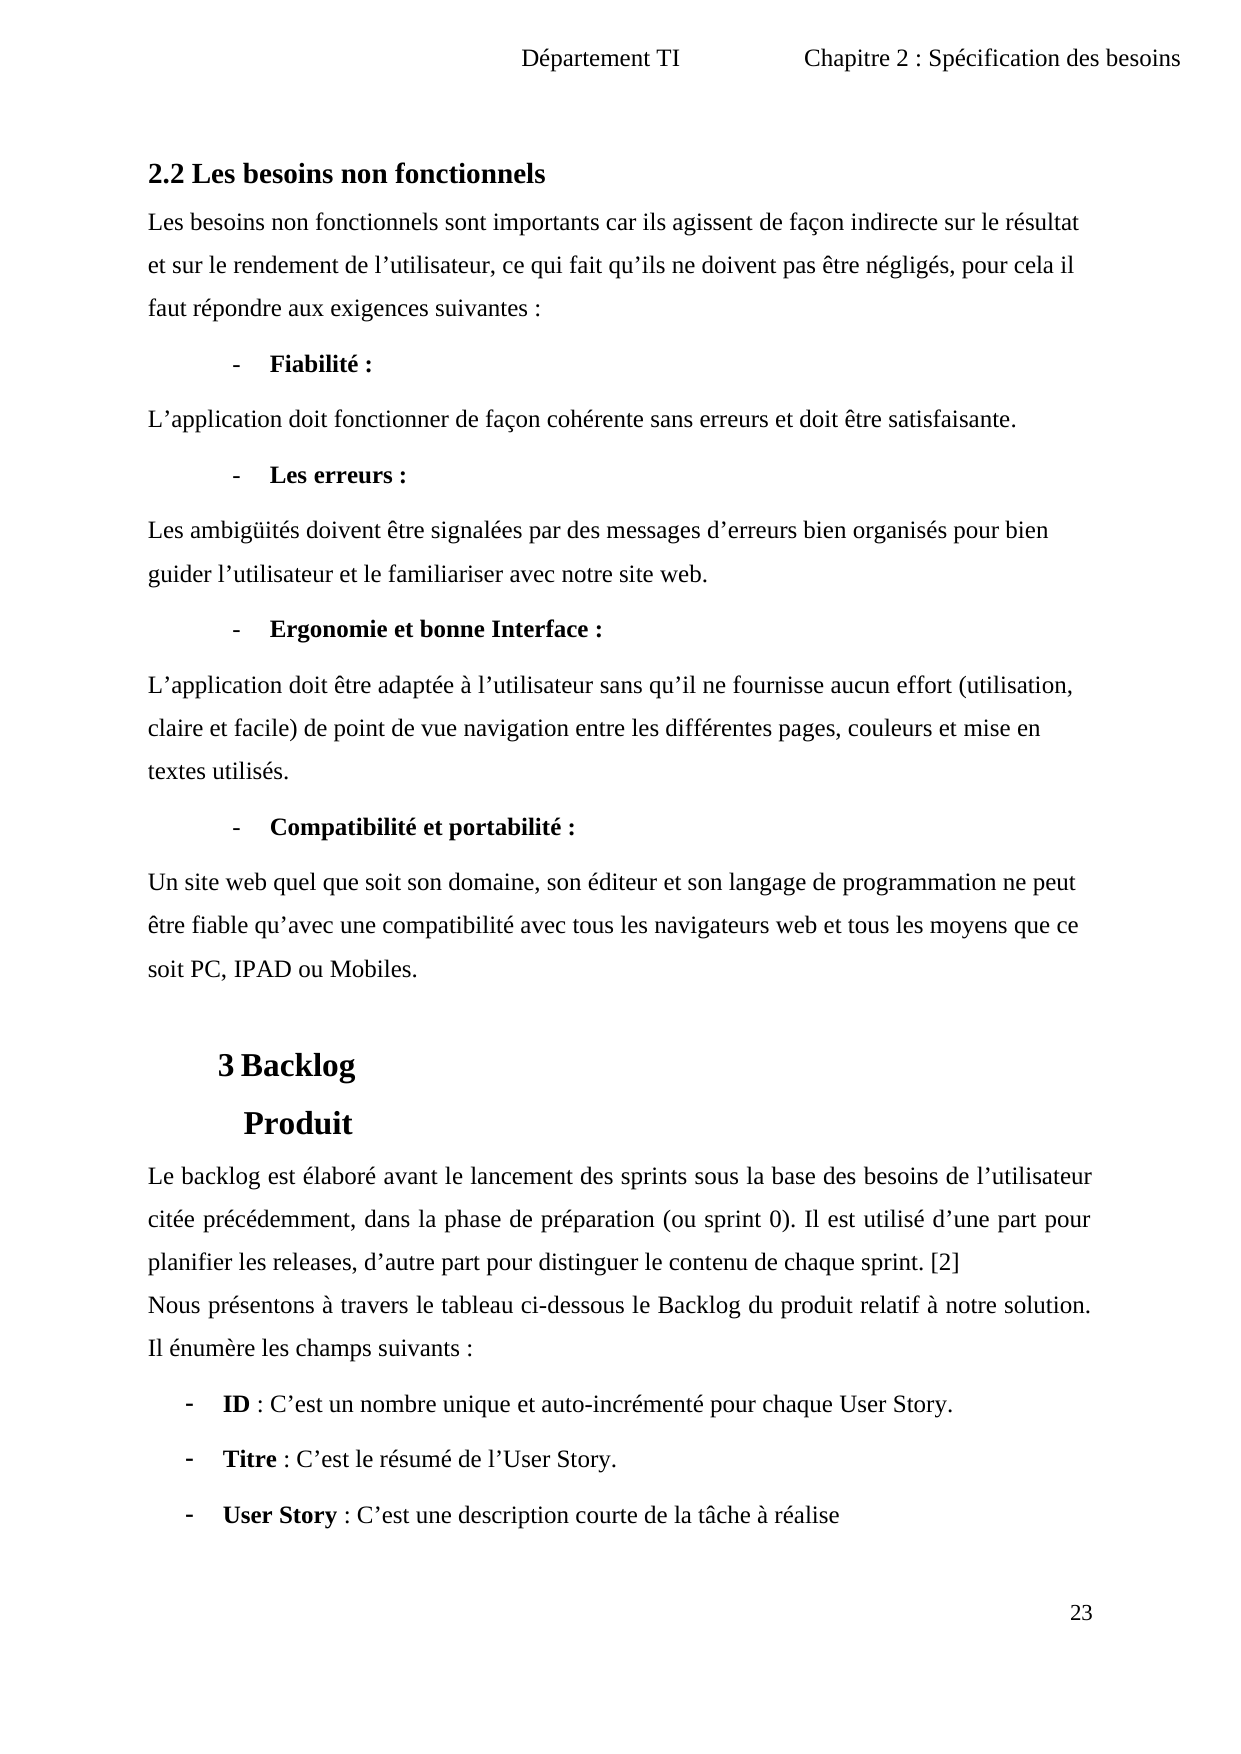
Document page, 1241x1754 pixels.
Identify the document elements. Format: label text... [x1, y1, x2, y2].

text L’application doit être adaptée à l’utilisateur sans qu’il ne fournisse aucun effort (utilisation, claire et facile) de point de vue navigation entre les différentes pages, couleurs et mise en textes utilisés. [148, 670, 1093, 785]
list ID : C’est un nombre unique et auto-incrémenté pour chaque User Story. [185, 1389, 1093, 1417]
subtitle Backlog Produit [175, 1046, 398, 1142]
text Un site web quel que soit son domaine, son éditeur et son langage de programmation ne peut être fiable qu’avec une compatibilité avec tous les navigateurs web et tous les moyens que ce soit PC, IPAD ou Mobiles. [148, 867, 1093, 982]
text Le backlog est élaboré avant le lancement des sprints sous la base des besoins de l’utilisateur citée précédemment, dans la phase de préparation (ou sprint 0). Il est utilisé d’une part pour planifier les releases, d’autre part pour distinguer le contenu de chaque sprint. [2] [148, 1161, 1093, 1276]
list User Story : C’est une description courte de la tâche à réalise [185, 1500, 1093, 1528]
text L’application doit fonctionner de façon cohérente sans erreurs et doit être satisfaisante. [148, 404, 1093, 433]
text Les ambigüités doivent être signalées par des messages d’erreurs bien organisés pour bien guider l’utilisateur et le familiariser avec notre site web. [148, 516, 1093, 587]
list Compatibilité et portabilité : [232, 812, 1093, 841]
subtitle 2.2 Les besoins non fonctionnels [74, 156, 620, 190]
text Nous présentons à travers le tableau ci-dessous le Backlog du produit relatif à notre solution. Il énumère les champs suivants : [148, 1290, 1093, 1362]
list Fiabilité : [232, 349, 1093, 377]
list Les erreurs : [232, 460, 1093, 489]
list Titre : C’est le résumé de l’User Story. [185, 1444, 1093, 1473]
list Ergonomie et bonne Interface : [232, 614, 1093, 643]
text Les besoins non fonctionnels sont importants car ils agissent de façon indirecte sur le résultat et sur le rendement de l’utilisateur, ce qui fait qu’ils ne doivent pas être négligés, pour cela il faut répondre aux exigences suivantes : [148, 207, 1093, 322]
